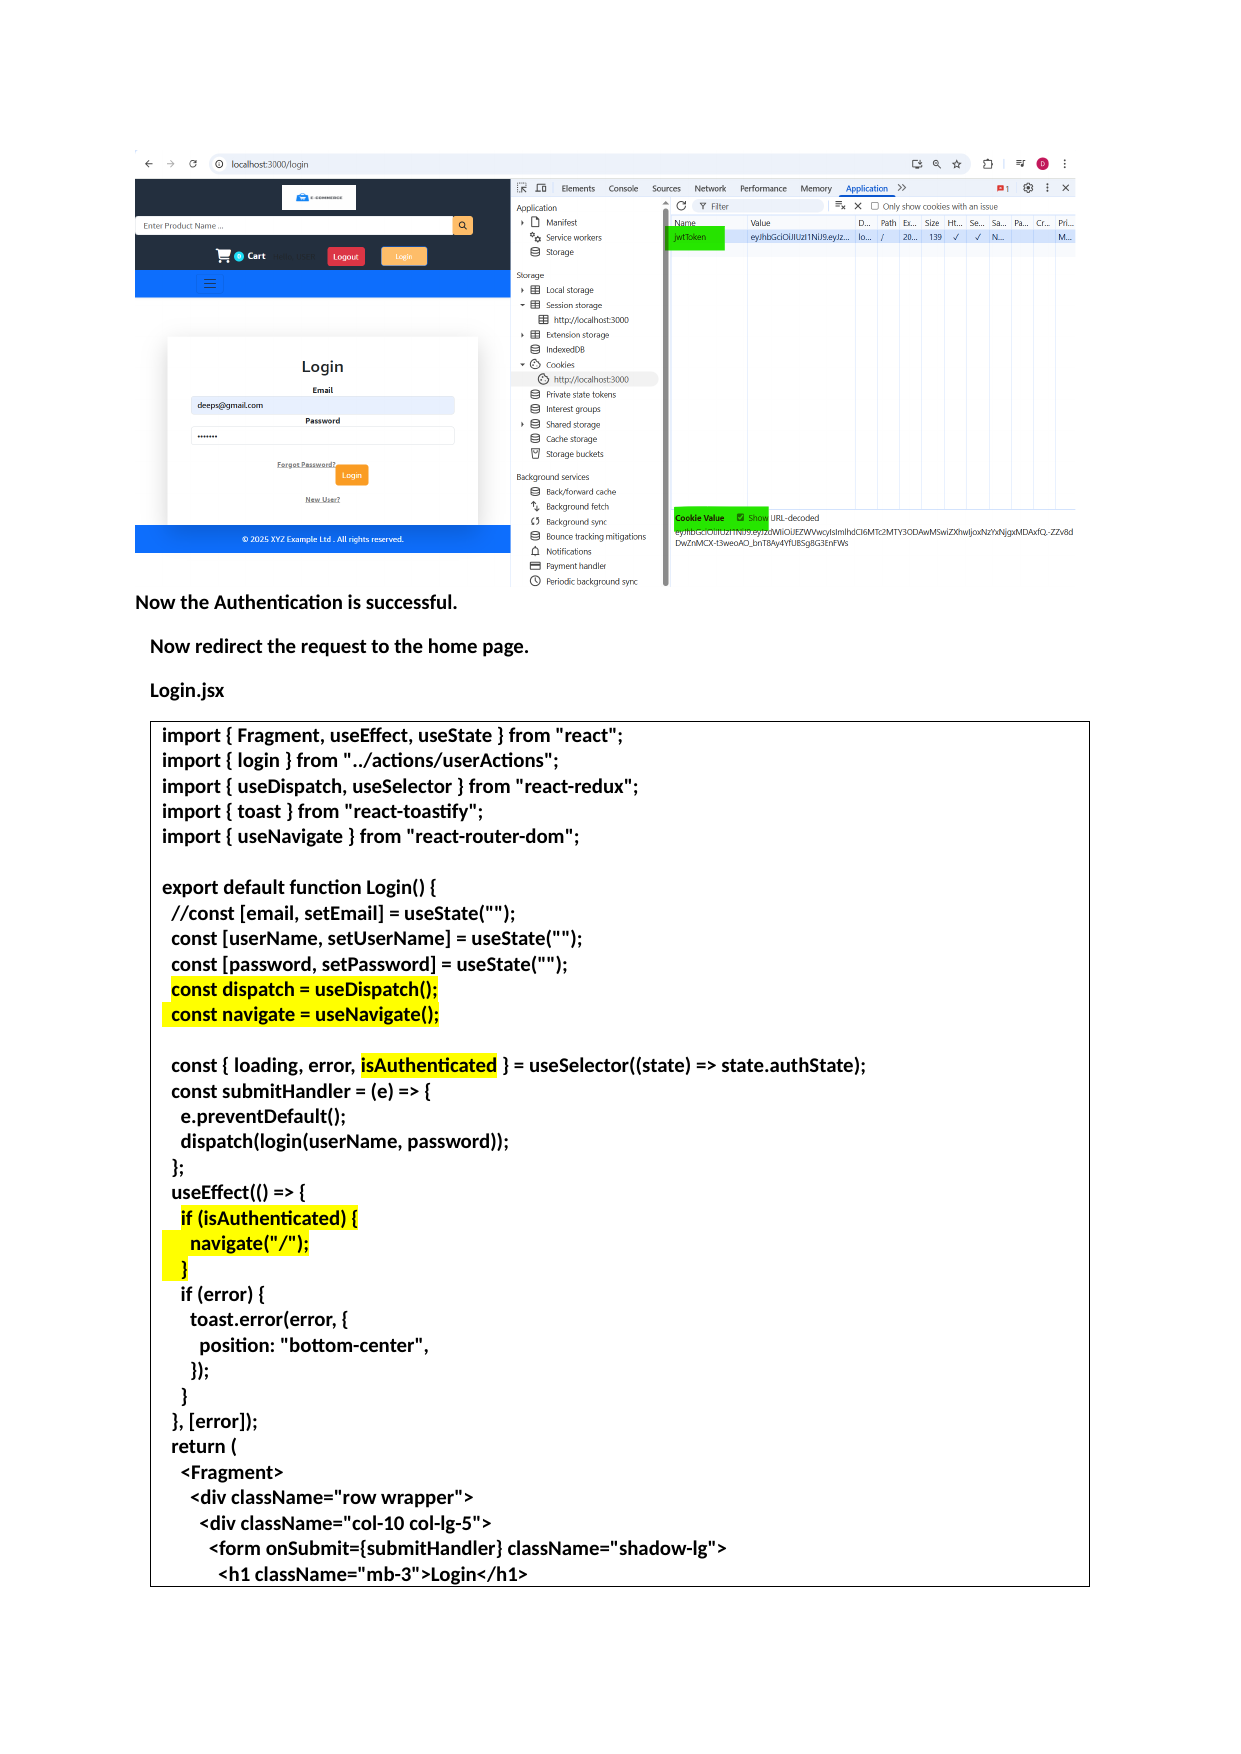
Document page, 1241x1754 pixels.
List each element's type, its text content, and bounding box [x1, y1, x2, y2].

text Login.jsx [150, 677, 1090, 702]
picture [135, 150, 1076, 587]
list Now the Authentication is successful. [135, 589, 1090, 614]
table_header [151, 722, 1089, 1586]
text Now redirect the request to the home page. [150, 633, 1090, 658]
